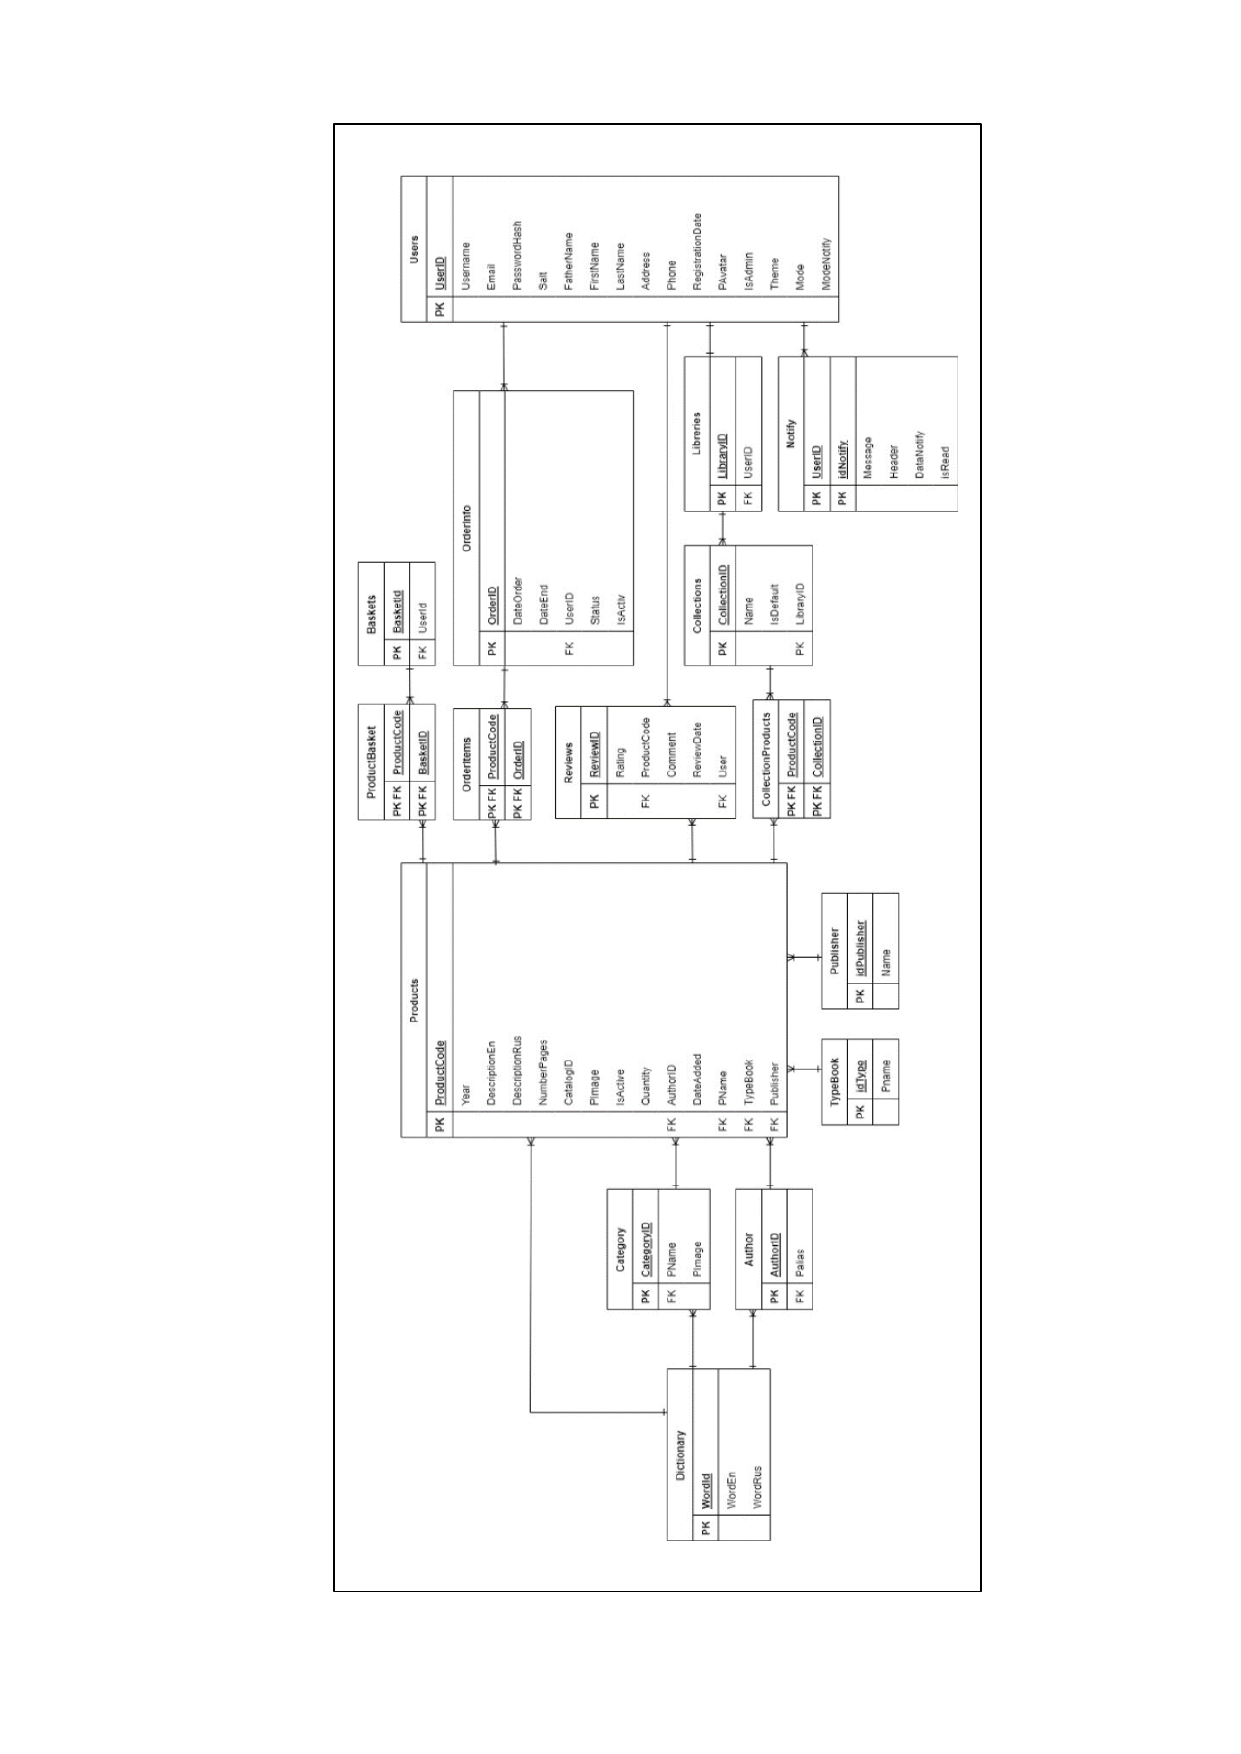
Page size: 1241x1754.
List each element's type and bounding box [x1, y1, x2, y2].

picture [358, 177, 958, 1540]
